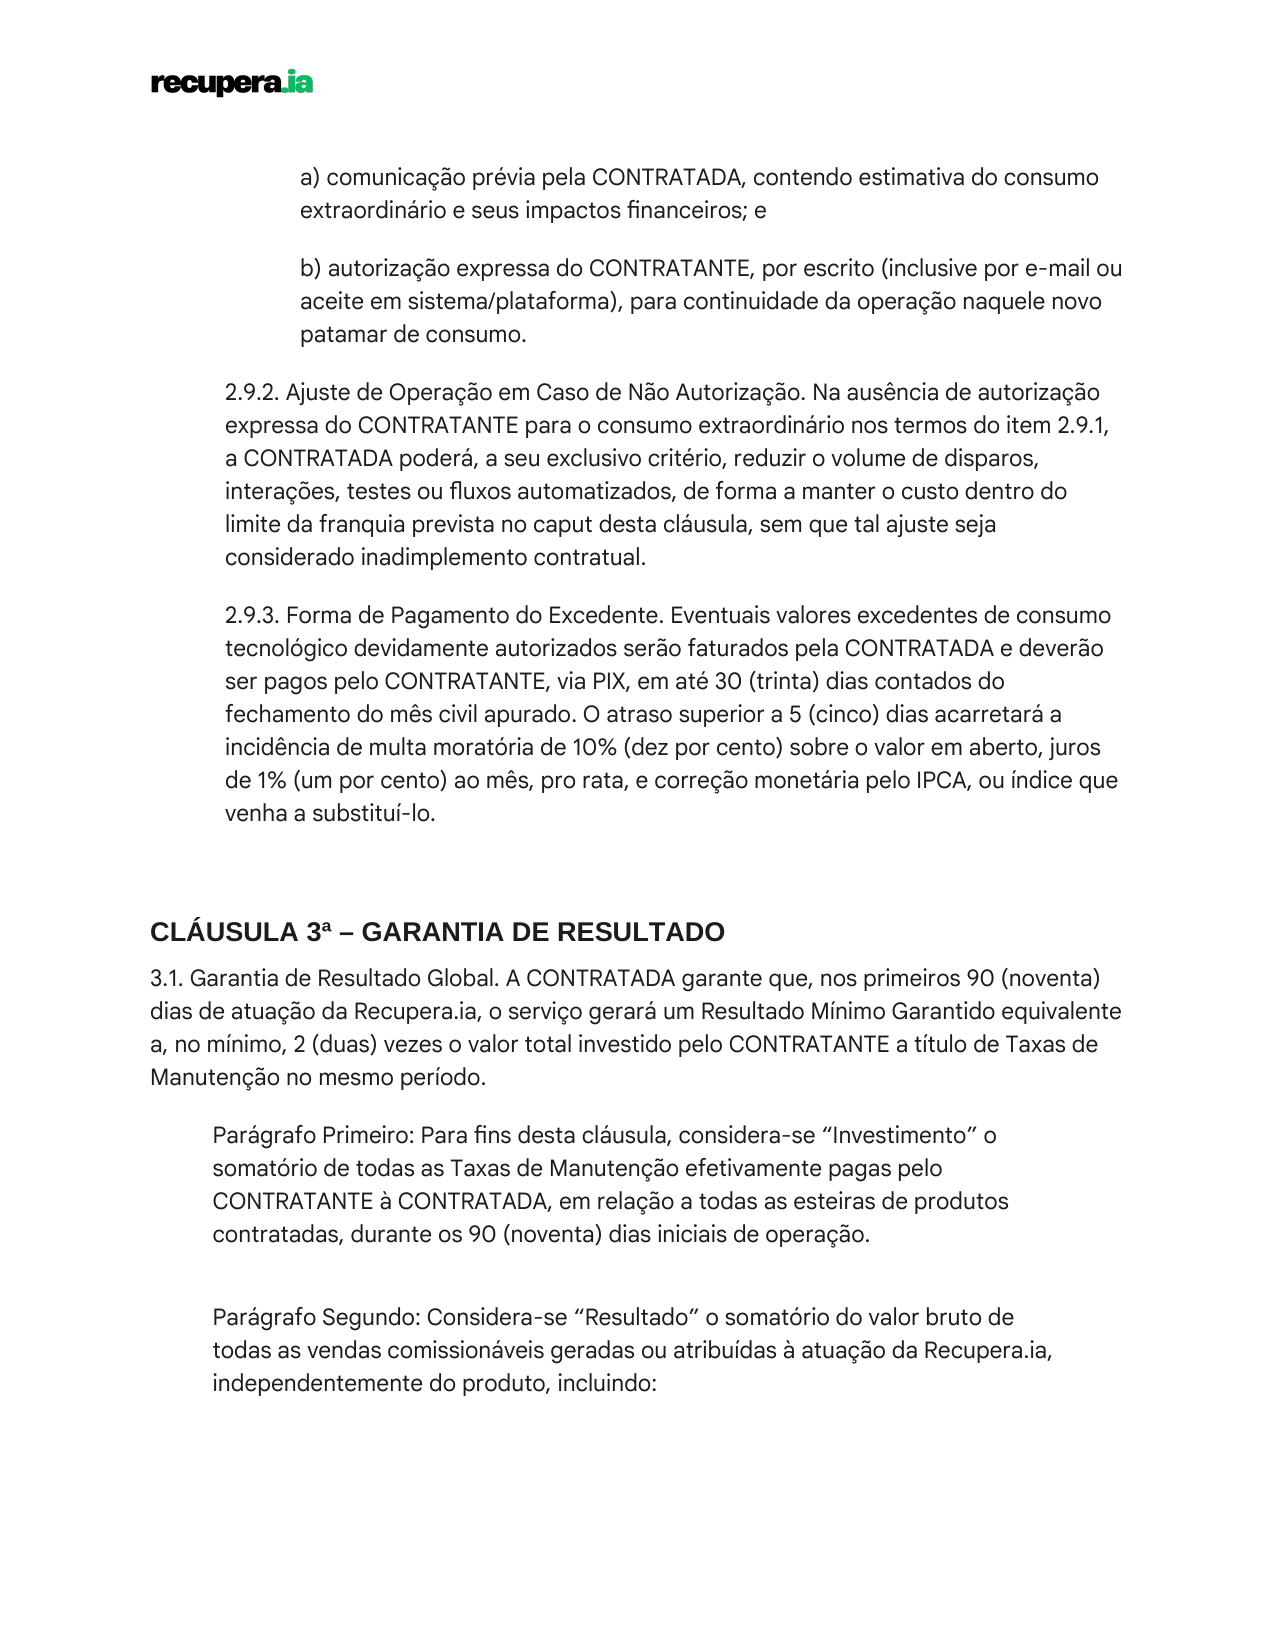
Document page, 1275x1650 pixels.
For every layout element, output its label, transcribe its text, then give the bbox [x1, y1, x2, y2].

picture [150, 0, 314, 164]
text 2.9.3. Forma de Pagamento do Excedente. Eventuais valores excedentes de consumo tecnológico devidamente autorizados serão faturados pela CONTRATADA e deverão ser pagos pelo CONTRATANTE, via PIX, em até 30 (trinta) dias contados do fechamento do mês civil apurado. O atraso superior a 5 (cinco) dias acarretará a incidência de multa moratória de 10% (dez por cento) sobre o valor em aberto, juros de 1% (um por cento) ao mês, pro rata, e correção monetária pelo IPCA, ou índice que venha a substituí-lo. [225, 602, 1125, 828]
text Parágrafo Segundo: Considera-se “Resultado” o somatório do valor bruto de todas as vendas comissionáveis geradas ou atribuídas à atuação da Recupera.ia, independentemente do produto, incluindo: [212, 1303, 1062, 1398]
text b) autorização expressa do CONTRATANTE, por escrito (inclusive por e-mail ou aceite em sistema/plataforma), para continuidade da operação naquele novo patamar de consumo. [300, 254, 1125, 349]
text Parágrafo Primeiro: Para fins desta cláusula, considera-se “Investimento” o somatório de todas as Taxas de Manutenção efetivamente pagas pelo CONTRATANTE à CONTRATADA, em relação a todas as esteiras de produtos contratadas, durante os 90 (noventa) dias iniciais de operação. [212, 1121, 1062, 1249]
text 2.9.2. Ajuste de Operação em Caso de Não Autorização. Na ausência de autorização expressa do CONTRATANTE para o consumo extraordinário nos termos do item 2.9.1, a CONTRATADA poderá, a seu exclusivo critério, reduzir o volume de disparos, interações, testes ou fluxos automatizados, de forma a manter o custo dentro do limite da franquia prevista no caput desta cláusula, sem que tal ajuste seja considerado inadimplemento contratual. [225, 378, 1125, 572]
text a) comunicação prévia pela CONTRATADA, contendo estimativa do consumo extraordinário e seus impactos financeiros; e [300, 163, 1125, 225]
text 3.1. Garantia de Resultado Global. A CONTRATADA garante que, nos primeiros 90 (noventa) dias de atuação da Recupera.ia, o serviço gerará um Resultado Mínimo Garantido equivalente a, no mínimo, 2 (duas) vezes o valor total investido pelo CONTRATANTE a título de Taxas de Manutenção no mesmo período. [150, 964, 1125, 1092]
subtitle CLÁUSULA 3ª – GARANTIA DE RESULTADO [150, 916, 1125, 947]
